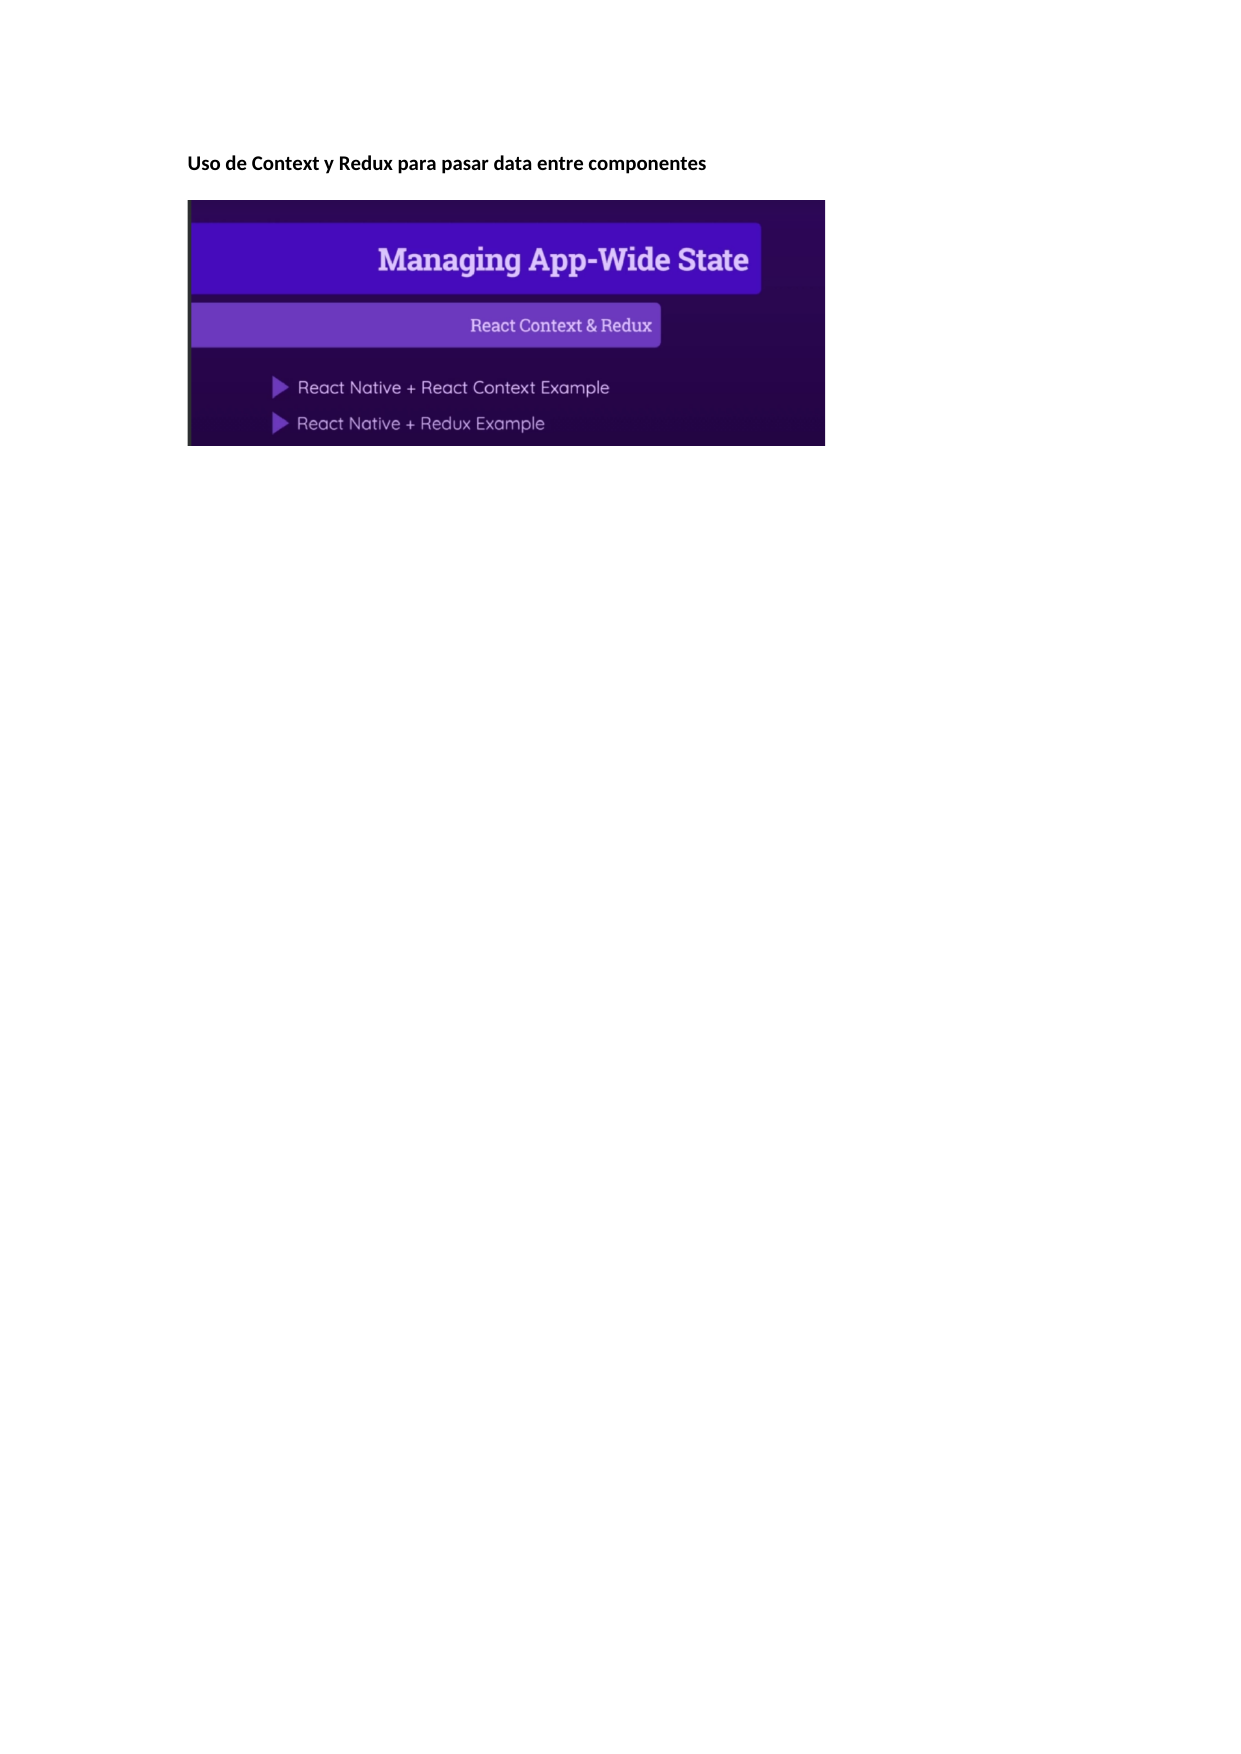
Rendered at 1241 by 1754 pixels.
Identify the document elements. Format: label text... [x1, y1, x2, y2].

list Uso de Context y Redux para pasar data entre componentes [187, 150, 1053, 175]
picture [187, 200, 826, 446]
